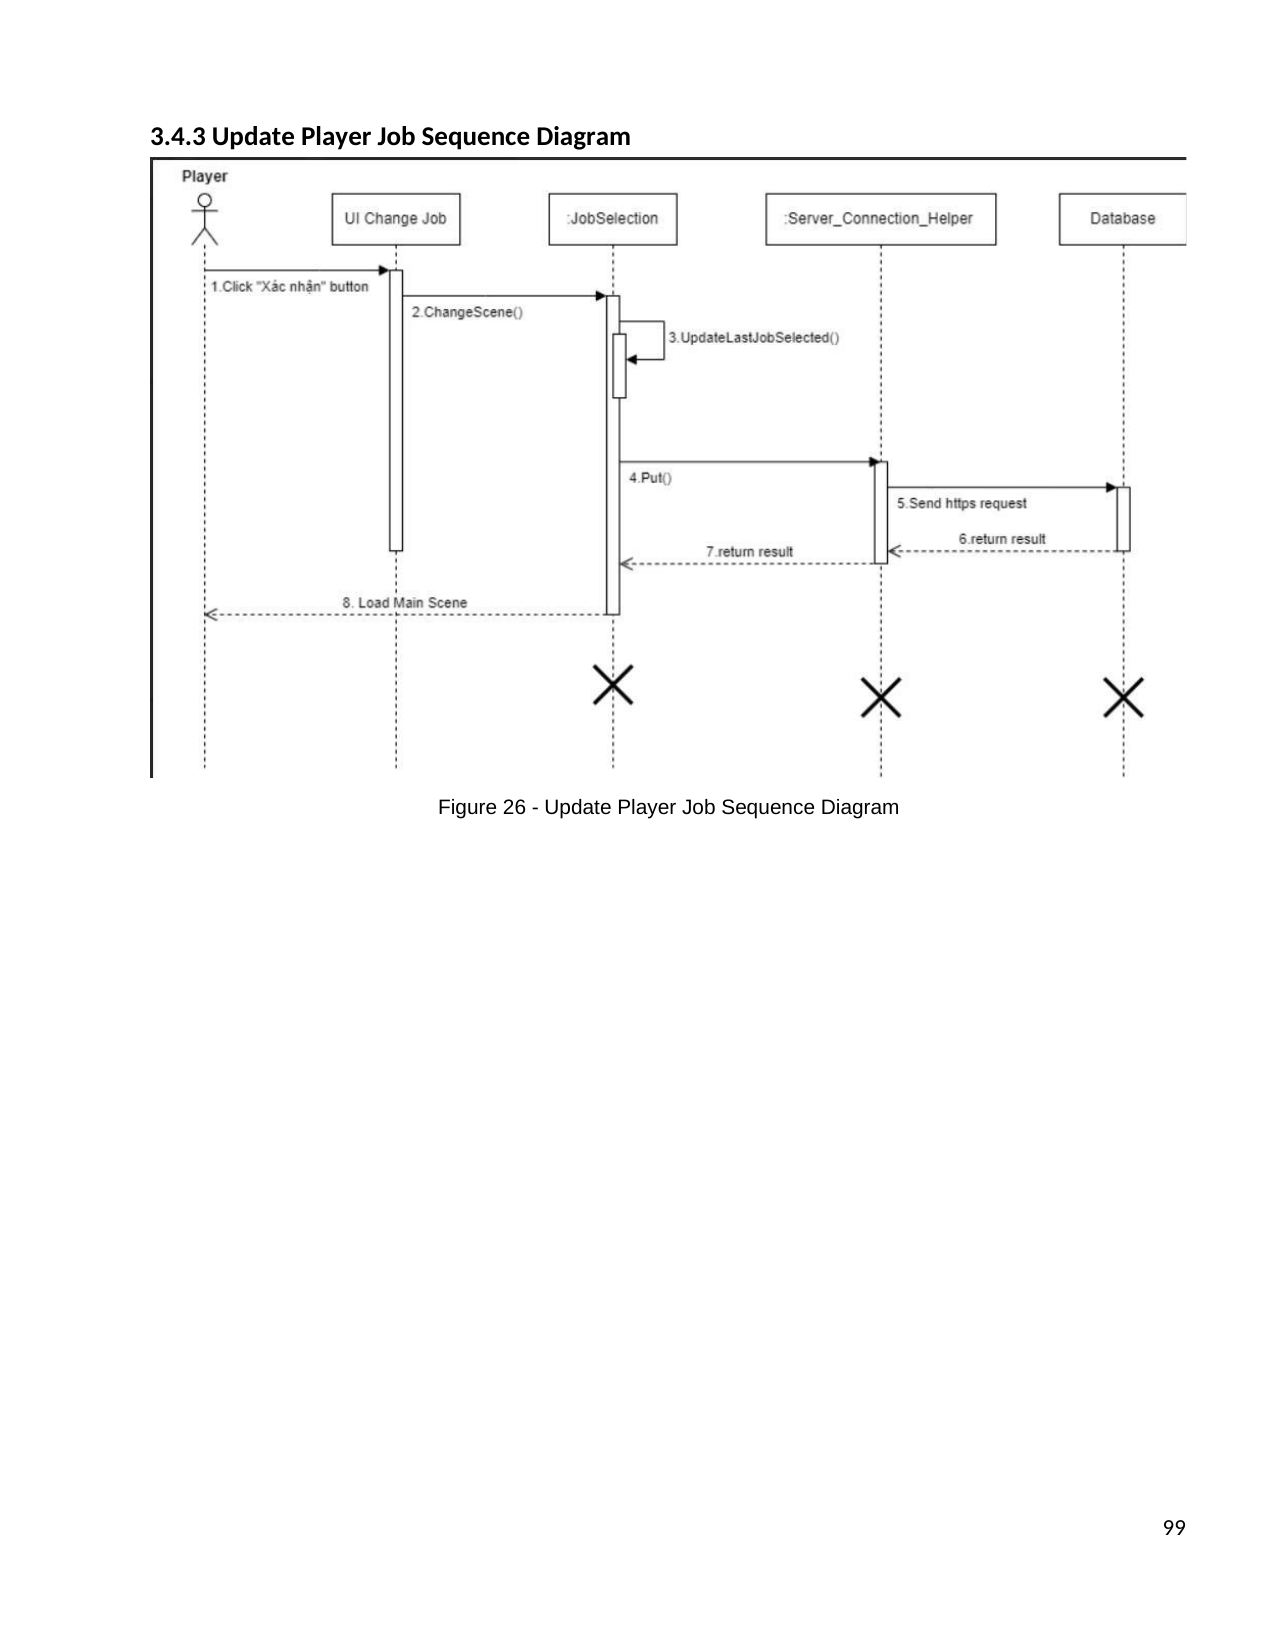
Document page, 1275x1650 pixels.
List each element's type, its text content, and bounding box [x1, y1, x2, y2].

text 99 [1162, 1513, 1187, 1541]
picture [150, 157, 1187, 778]
text 3.4.3 Update Player Job Sequence Diagram [150, 119, 1187, 152]
text Figure 26 - Update Player Job Sequence Diagram [150, 794, 1187, 818]
